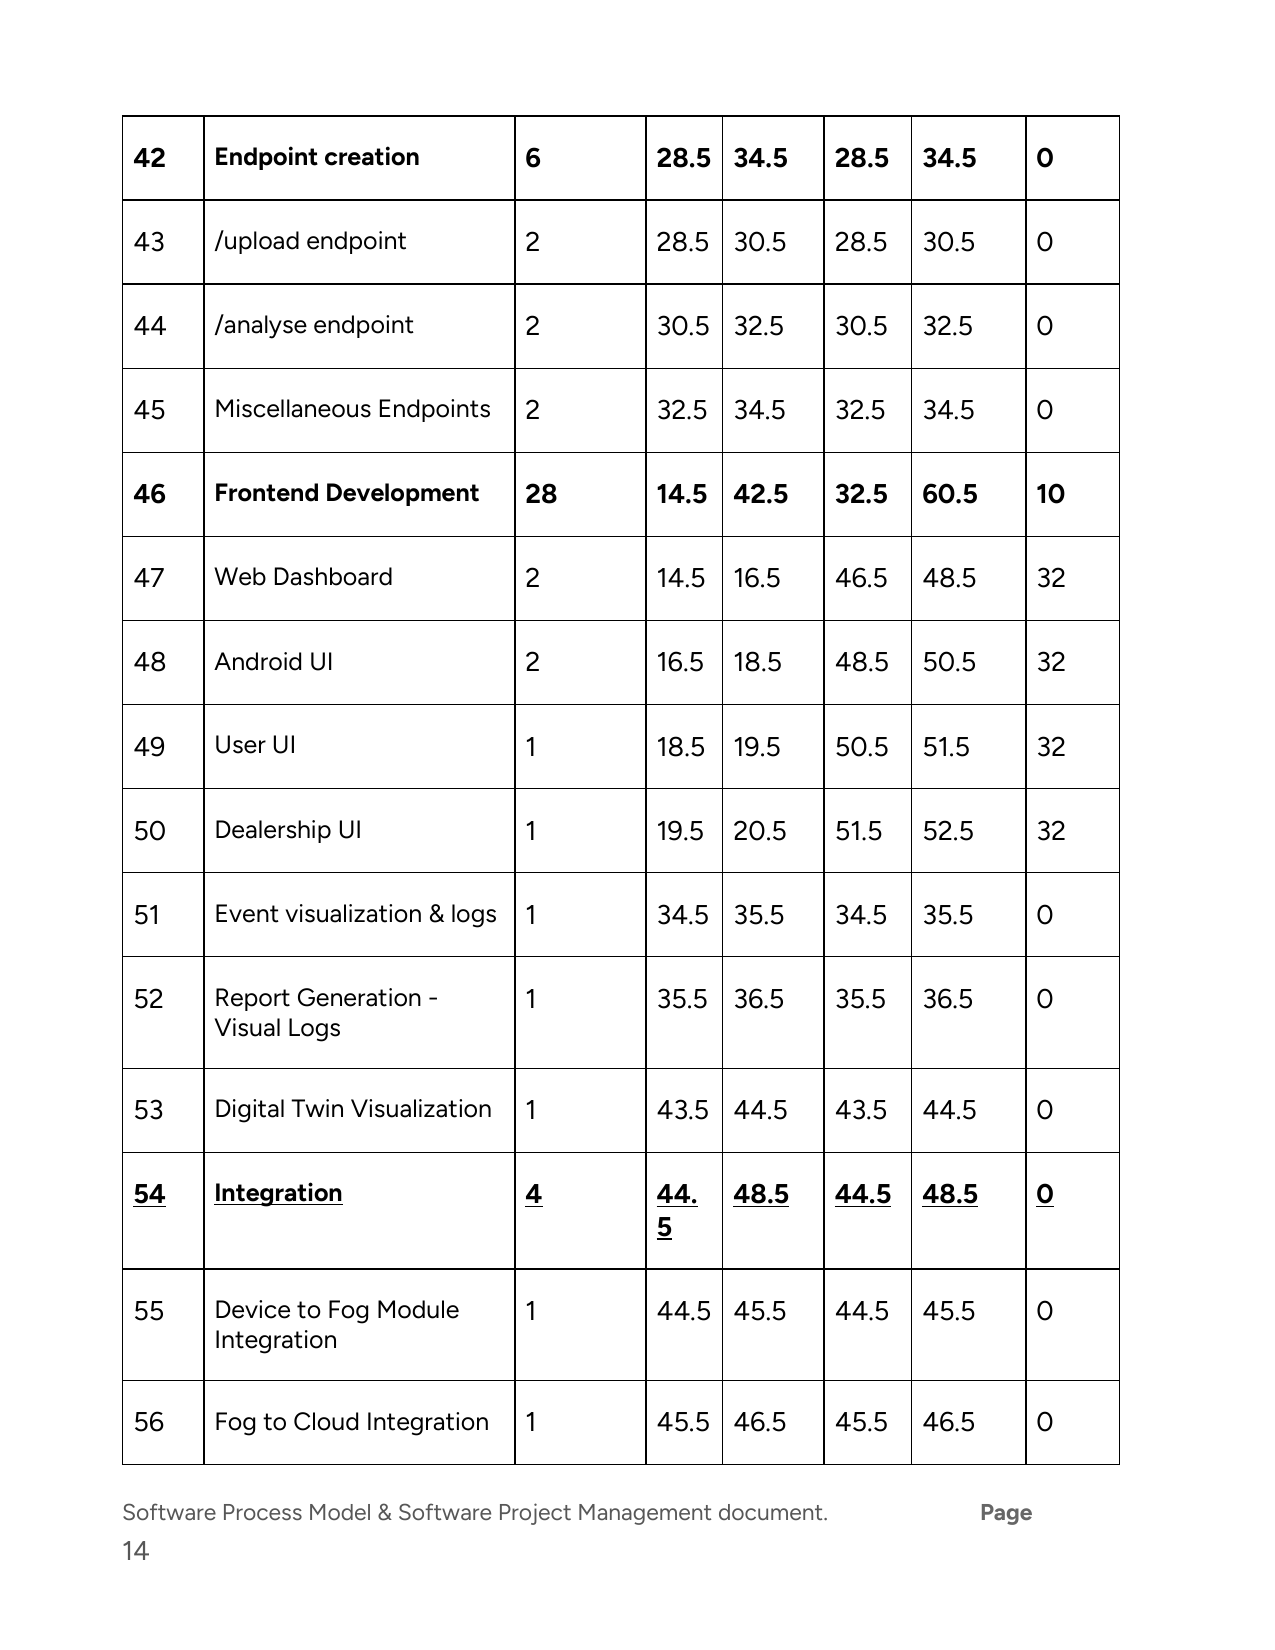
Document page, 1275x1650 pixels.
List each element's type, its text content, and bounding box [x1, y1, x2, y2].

table_cell 44.5 [825, 1270, 911, 1379]
table_cell 44 [123, 285, 203, 367]
table_cell Digital Twin Visualization [205, 1069, 514, 1151]
table_cell Integration [205, 1153, 514, 1268]
table_cell 2 [516, 621, 645, 704]
table_cell 28.5 [647, 117, 722, 199]
table_cell 35.5 [723, 873, 823, 956]
table_cell User UI [205, 705, 514, 788]
table_cell 0 [1027, 201, 1119, 283]
table_cell 0 [1027, 957, 1119, 1067]
table_cell 20.5 [723, 789, 823, 872]
table_cell 47 [123, 537, 203, 619]
table_cell 0 [1027, 1270, 1119, 1379]
table_cell 18.5 [723, 621, 823, 704]
table_cell 36.5 [723, 957, 823, 1067]
table_cell 19.5 [723, 705, 823, 788]
table_cell 48.5 [723, 1153, 823, 1268]
table_cell 46.5 [912, 1381, 1025, 1464]
table_cell 32.5 [647, 369, 722, 451]
table_cell 32.5 [912, 285, 1025, 367]
table_cell 36.5 [912, 957, 1025, 1067]
table_cell 52.5 [912, 789, 1025, 872]
table_cell 0 [1027, 1381, 1119, 1464]
table_cell 48 [123, 621, 203, 704]
table_cell 51 [123, 873, 203, 956]
table_cell 0 [1027, 873, 1119, 956]
table_cell 48.5 [912, 537, 1025, 619]
table_cell Report Generation - Visual Logs [205, 957, 514, 1067]
table_cell 45.5 [825, 1381, 911, 1464]
table_cell 45.5 [912, 1270, 1025, 1379]
table_cell 45 [123, 369, 203, 451]
table_cell 2 [516, 369, 645, 451]
table_cell 30.5 [723, 201, 823, 283]
table_cell /analyse endpoint [205, 285, 514, 367]
table_cell 43 [123, 201, 203, 283]
table_cell 35.5 [825, 957, 911, 1067]
table_cell 2 [516, 285, 645, 367]
table_cell 1 [516, 873, 645, 956]
table_cell 45.5 [723, 1270, 823, 1379]
table_cell 46 [123, 453, 203, 536]
table_cell 28.5 [825, 117, 911, 199]
table_cell 34.5 [723, 369, 823, 451]
table_cell 0 [1027, 1069, 1119, 1151]
table_cell 16.5 [647, 621, 722, 704]
table_cell 45.5 [647, 1381, 722, 1464]
table_cell 46.5 [723, 1381, 823, 1464]
table_cell 42.5 [723, 453, 823, 536]
table_cell 30.5 [912, 201, 1025, 283]
table_cell 52 [123, 957, 203, 1067]
table_cell 51.5 [825, 789, 911, 872]
table_cell 50.5 [825, 705, 911, 788]
table_cell 56 [123, 1381, 203, 1464]
table_cell 0 [1027, 285, 1119, 367]
table_cell 30.5 [825, 285, 911, 367]
table_cell 1 [516, 1381, 645, 1464]
table_cell 43.5 [825, 1069, 911, 1151]
table_cell 30.5 [647, 285, 722, 367]
table_cell 1 [516, 957, 645, 1067]
table_cell 35.5 [912, 873, 1025, 956]
table_cell 54 [123, 1153, 203, 1268]
table_cell 34.5 [825, 873, 911, 956]
table_cell 60.5 [912, 453, 1025, 536]
table_cell 28 [516, 453, 645, 536]
table_cell 34.5 [723, 117, 823, 199]
table_cell 48.5 [912, 1153, 1025, 1268]
table_cell Event visualization & logs [205, 873, 514, 956]
table_cell 34.5 [912, 117, 1025, 199]
table_cell 2 [516, 201, 645, 283]
table_cell 16.5 [723, 537, 823, 619]
table_cell 32 [1027, 789, 1119, 872]
table_cell 1 [516, 789, 645, 872]
table_cell 53 [123, 1069, 203, 1151]
table_cell 55 [123, 1270, 203, 1379]
table_cell 42 [123, 117, 203, 199]
table_cell Device to Fog Module Integration [205, 1270, 514, 1379]
table_cell 28.5 [647, 201, 722, 283]
table_cell 6 [516, 117, 645, 199]
table_cell 34.5 [647, 873, 722, 956]
table_cell 49 [123, 705, 203, 788]
table_cell 44.5 [647, 1153, 722, 1268]
table_cell 50 [123, 789, 203, 872]
table_cell 10 [1027, 453, 1119, 536]
table_cell Dealership UI [205, 789, 514, 872]
table_cell 32.5 [825, 369, 911, 451]
table_cell 1 [516, 705, 645, 788]
table_cell Endpoint creation [205, 117, 514, 199]
table_cell 18.5 [647, 705, 722, 788]
table_cell 0 [1027, 1153, 1119, 1268]
table_cell 48.5 [825, 621, 911, 704]
table_cell 43.5 [647, 1069, 722, 1151]
table_cell 32 [1027, 705, 1119, 788]
table_cell 35.5 [647, 957, 722, 1067]
table_cell 19.5 [647, 789, 722, 872]
table_cell 51.5 [912, 705, 1025, 788]
table_cell 44.5 [912, 1069, 1025, 1151]
table_cell 14.5 [647, 537, 722, 619]
table_cell 28.5 [825, 201, 911, 283]
table_cell 32.5 [723, 285, 823, 367]
table_cell Miscellaneous Endpoints [205, 369, 514, 451]
table_cell 32 [1027, 621, 1119, 704]
table_cell 0 [1027, 117, 1119, 199]
table_cell 2 [516, 537, 645, 619]
table_cell 4 [516, 1153, 645, 1268]
table_cell 32.5 [825, 453, 911, 536]
table_cell 32 [1027, 537, 1119, 619]
table_cell 0 [1027, 369, 1119, 451]
table_cell /upload endpoint [205, 201, 514, 283]
table_cell 44.5 [723, 1069, 823, 1151]
table_cell 46.5 [825, 537, 911, 619]
table_cell Web Dashboard [205, 537, 514, 619]
table_cell Frontend Development [205, 453, 514, 536]
table_cell 34.5 [912, 369, 1025, 451]
table_cell 1 [516, 1069, 645, 1151]
table_cell Android UI [205, 621, 514, 704]
table_cell Fog to Cloud Integration [205, 1381, 514, 1464]
table_cell 44.5 [825, 1153, 911, 1268]
table_cell 50.5 [912, 621, 1025, 704]
table_cell 44.5 [647, 1270, 722, 1379]
table_cell 14.5 [647, 453, 722, 536]
table_cell 1 [516, 1270, 645, 1379]
